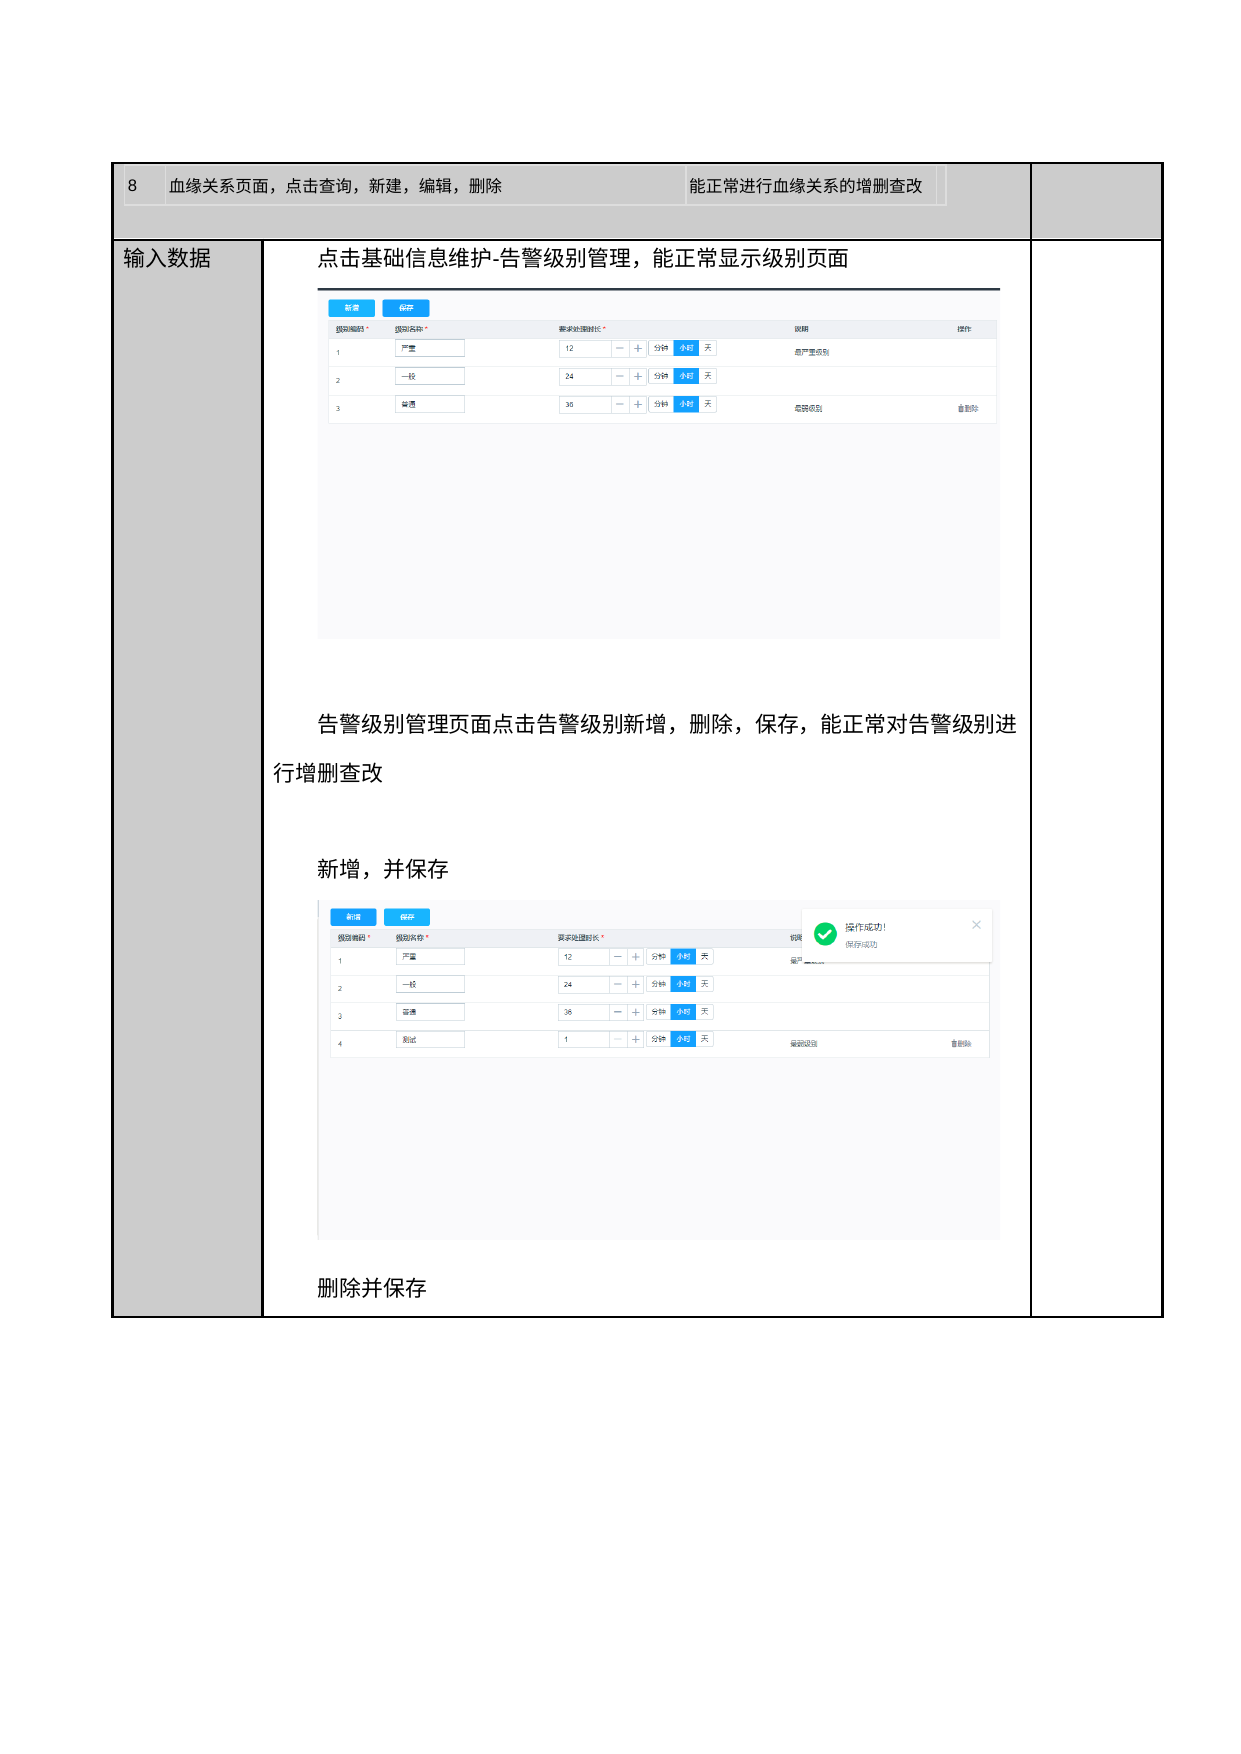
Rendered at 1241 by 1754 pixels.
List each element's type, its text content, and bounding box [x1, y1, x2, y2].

table_cell 输入数据 [114, 241, 261, 1316]
picture [317, 288, 1001, 639]
picture [317, 900, 1001, 1240]
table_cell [264, 241, 1030, 1316]
table_cell [1032, 241, 1161, 1316]
table_cell [1032, 164, 1161, 238]
table_cell 测试步骤： [114, 164, 1030, 238]
